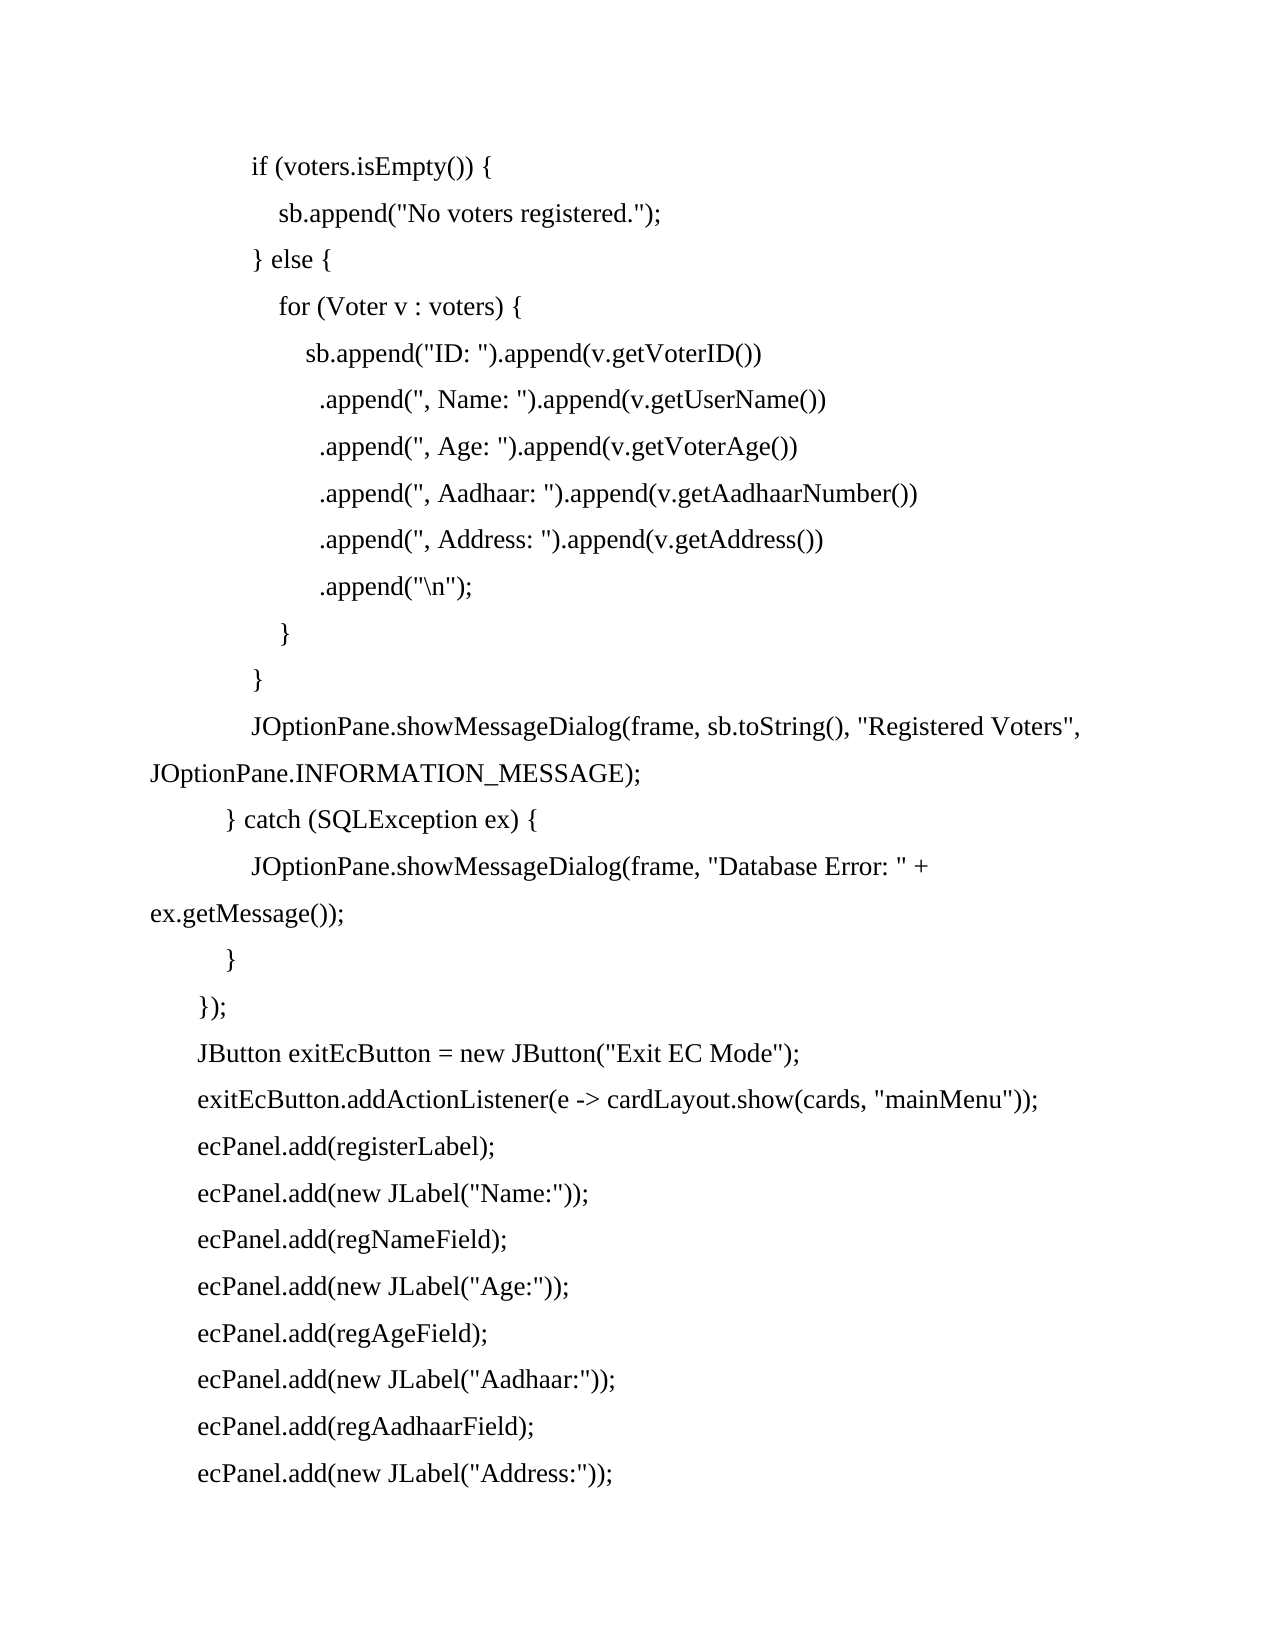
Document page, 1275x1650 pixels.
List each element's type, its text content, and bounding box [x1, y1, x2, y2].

text JOptionPane.showMessageDialog(frame, "Database Error: " + ex.getMessage()); [150, 850, 1125, 928]
text ecPanel.add(regAadhaarField); [150, 1410, 1125, 1441]
text .append(", Name: ").append(v.getUserName()) [150, 383, 1125, 414]
text ecPanel.add(regNameField); [150, 1223, 1125, 1254]
text } [150, 663, 1125, 694]
text exitEcButton.addActionListener(e -> cardLayout.show(cards, "mainMenu")); [150, 1083, 1125, 1114]
text if (voters.isEmpty()) { [150, 150, 1125, 181]
text .append("\n"); [150, 570, 1125, 601]
text } [150, 943, 1125, 974]
text for (Voter v : voters) { [150, 290, 1125, 321]
text ecPanel.add(regAgeField); [150, 1317, 1125, 1348]
text .append(", Age: ").append(v.getVoterAge()) [150, 430, 1125, 461]
text ecPanel.add(new JLabel("Address:")); [150, 1457, 1125, 1488]
text } [150, 617, 1125, 648]
text JOptionPane.showMessageDialog(frame, sb.toString(), "Registered Voters", JOptionPane.INFORMATION_MESSAGE); [150, 710, 1125, 788]
text JButton exitEcButton = new JButton("Exit EC Mode"); [150, 1037, 1125, 1068]
text ecPanel.add(registerLabel); [150, 1130, 1125, 1161]
text .append(", Aadhaar: ").append(v.getAadhaarNumber()) [150, 477, 1125, 508]
text ecPanel.add(new JLabel("Name:")); [150, 1177, 1125, 1208]
text sb.append("ID: ").append(v.getVoterID()) [150, 337, 1125, 368]
text }); [150, 990, 1125, 1021]
text .append(", Address: ").append(v.getAddress()) [150, 523, 1125, 554]
text sb.append("No voters registered."); [150, 197, 1125, 228]
text } catch (SQLException ex) { [150, 803, 1125, 834]
text } else { [150, 243, 1125, 274]
text ecPanel.add(new JLabel("Aadhaar:")); [150, 1363, 1125, 1394]
text ecPanel.add(new JLabel("Age:")); [150, 1270, 1125, 1301]
